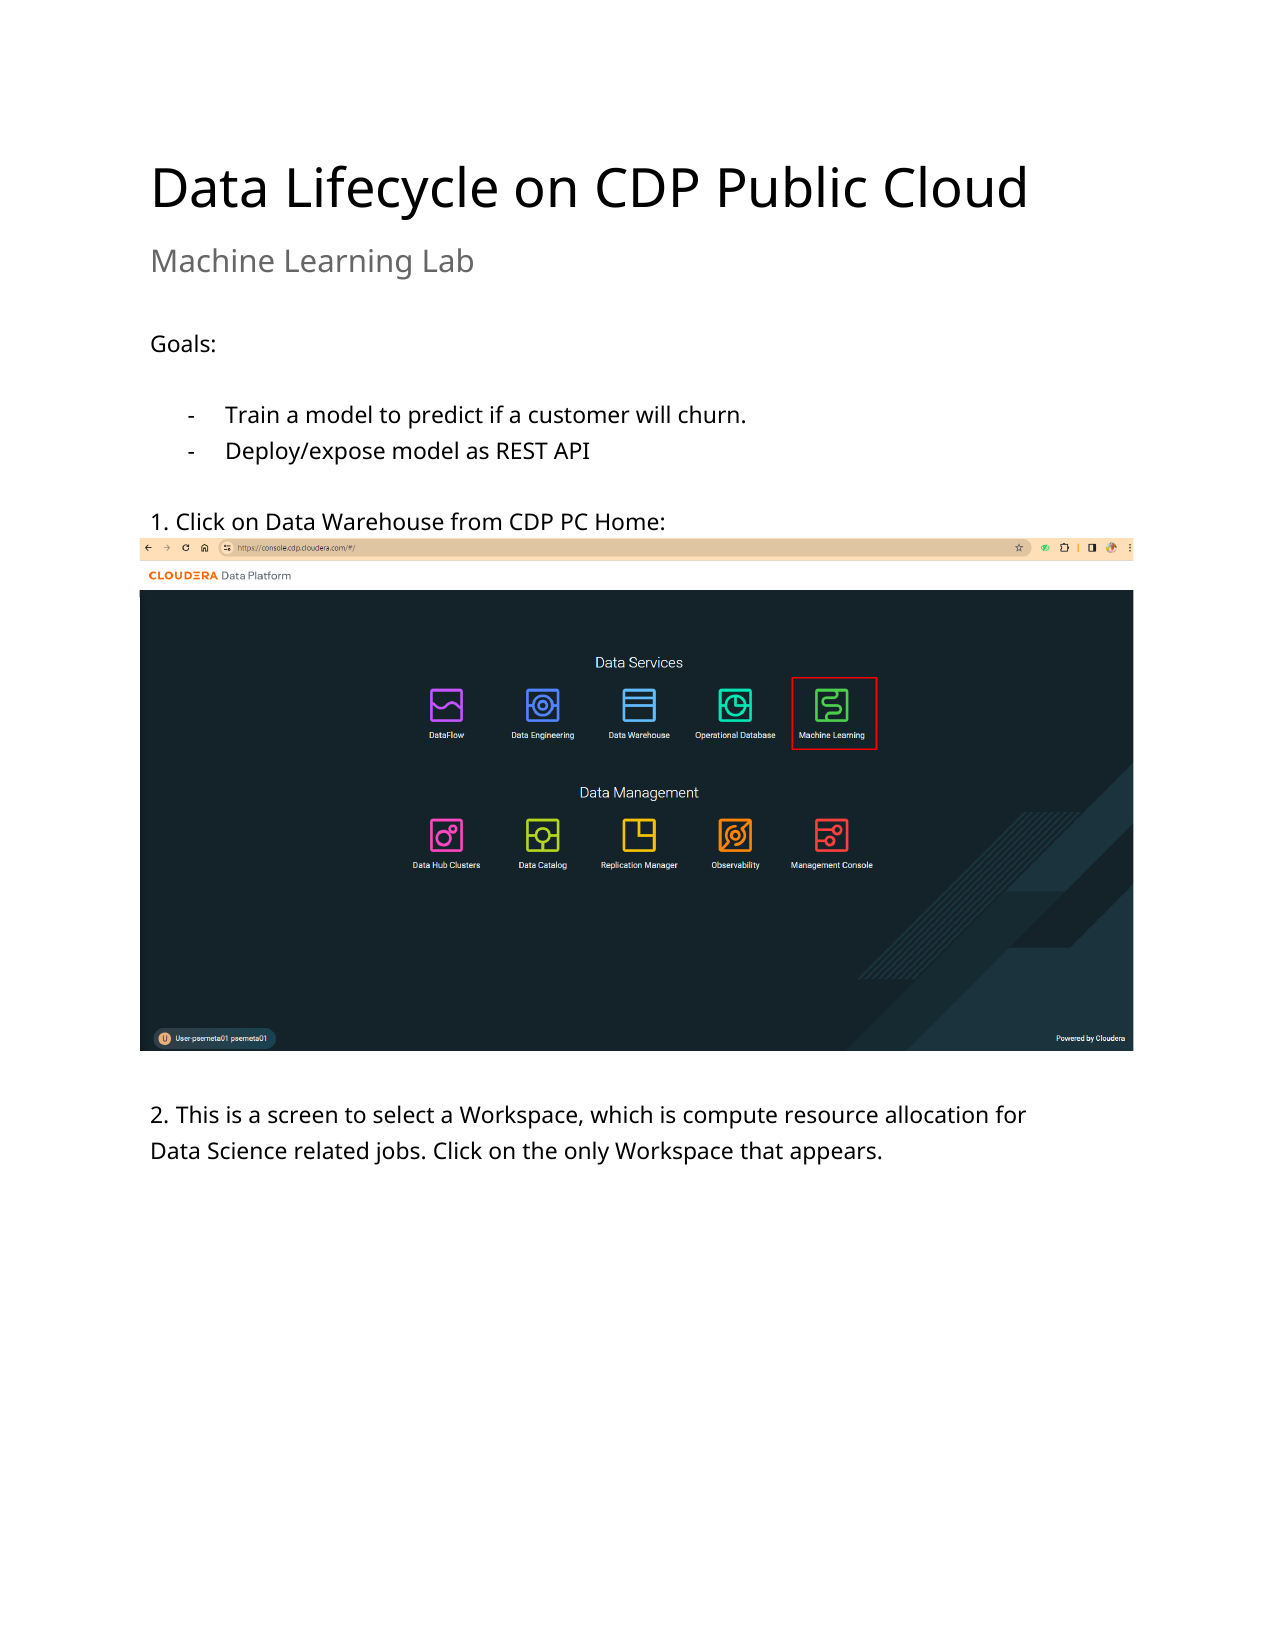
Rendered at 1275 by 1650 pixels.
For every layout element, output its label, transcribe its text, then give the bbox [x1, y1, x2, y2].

text Goals: [150, 328, 1133, 359]
picture [139, 538, 1134, 1051]
list Click on Data Warehouse from CDP PC Home: [150, 506, 1133, 537]
title Data Lifecycle on CDP Public Cloud [150, 150, 1133, 224]
list This is a screen to select a Workspace, which is compute resource allocation for Data Science related jobs. Click on the only Workspace that appears. [150, 1099, 1042, 1166]
list Train a model to predict if a customer will churn. [187, 399, 1133, 431]
text Machine Learning Lab [150, 239, 1133, 282]
list Deploy/expose model as REST API [187, 434, 1133, 466]
